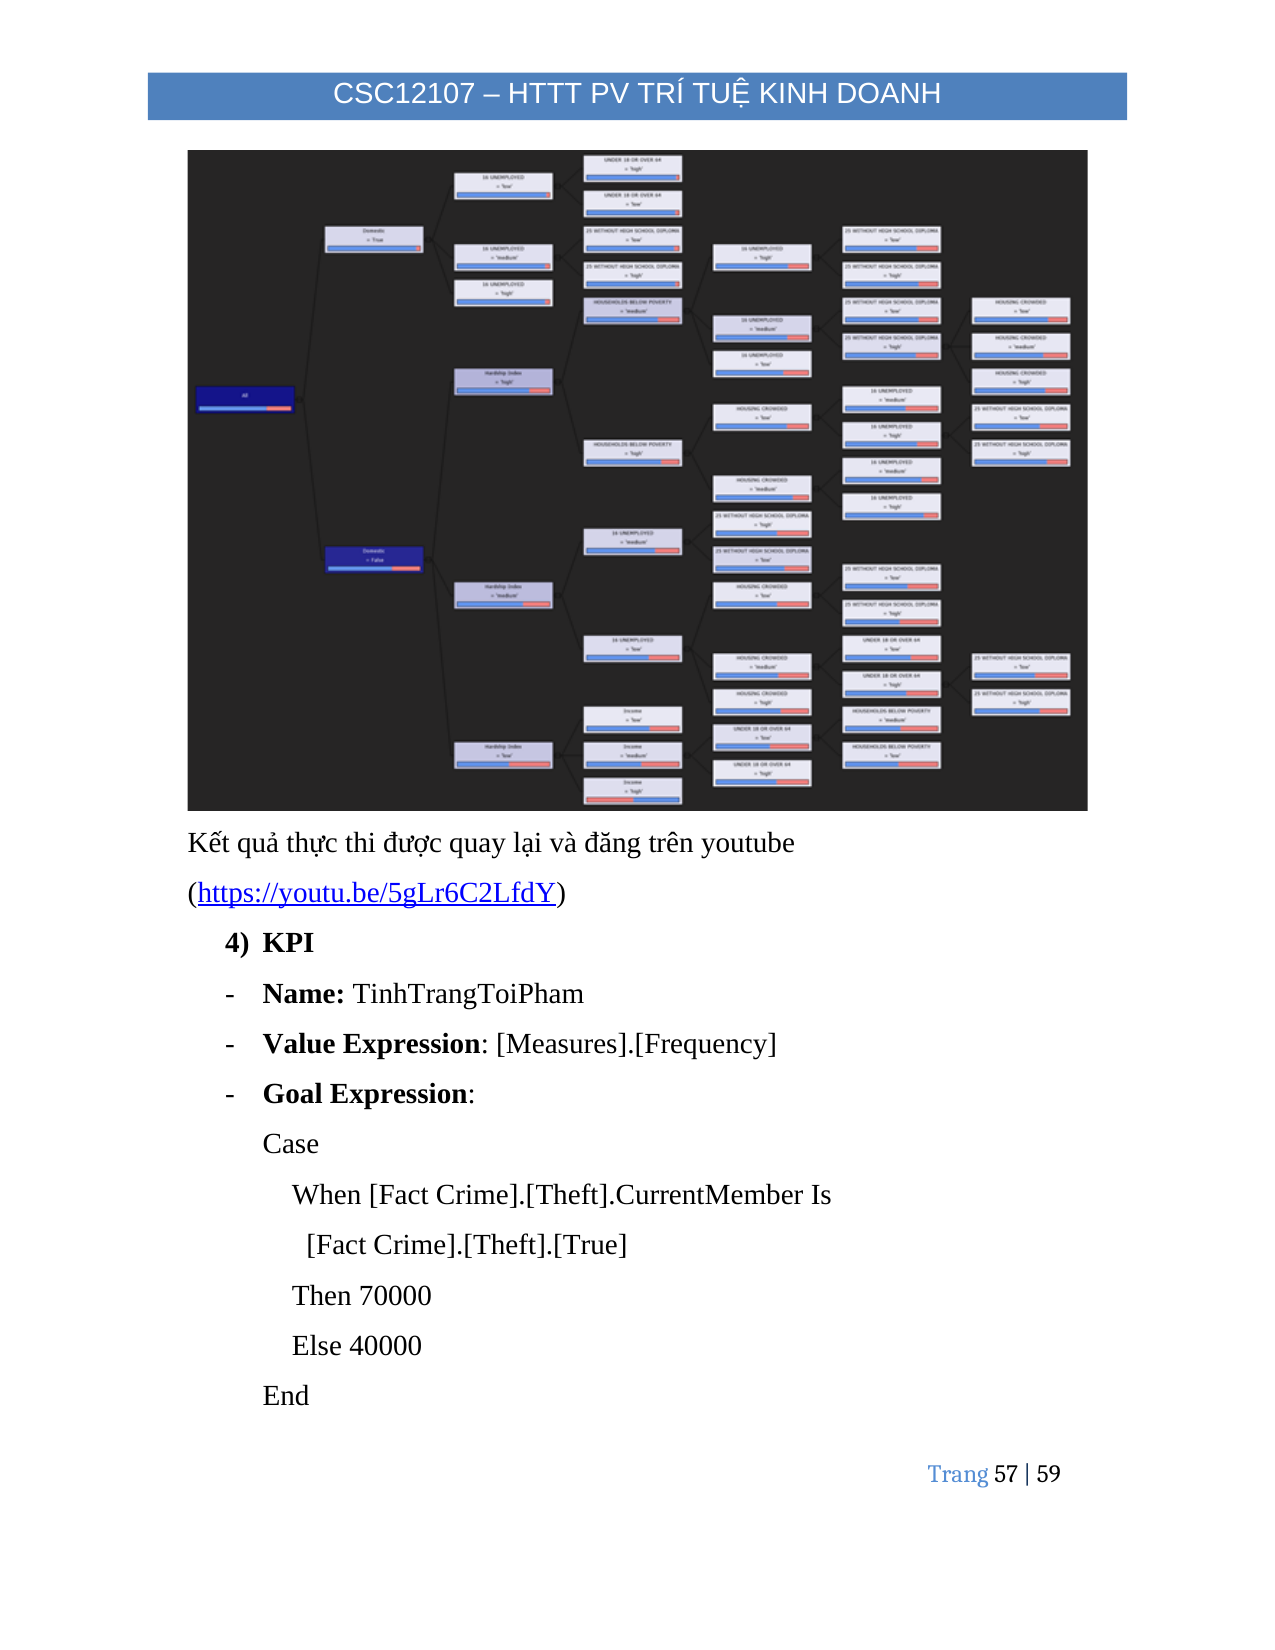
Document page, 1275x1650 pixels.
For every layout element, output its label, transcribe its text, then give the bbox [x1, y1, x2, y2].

text End [262, 1378, 1087, 1412]
text Else 40000 [262, 1328, 1087, 1361]
text [Fact Crime].[Theft].[True] [262, 1227, 1087, 1261]
text Then 70000 [262, 1278, 1087, 1311]
text Kết quả thực thi được quay lại và đăng trên youtube (https://youtu.be/5gLr6C2LfdY) [187, 825, 1087, 909]
text Case [262, 1127, 1087, 1160]
text When [Fact Crime].[Theft].CurrentMember Is [262, 1177, 1087, 1211]
list Value Expression: [Measures].[Frequency] [225, 1026, 1087, 1059]
picture [187, 150, 1088, 811]
subtitle KPI [225, 925, 1087, 959]
list Name: TinhTrangToiPham [225, 976, 1087, 1009]
list Goal Expression: [225, 1076, 1087, 1110]
